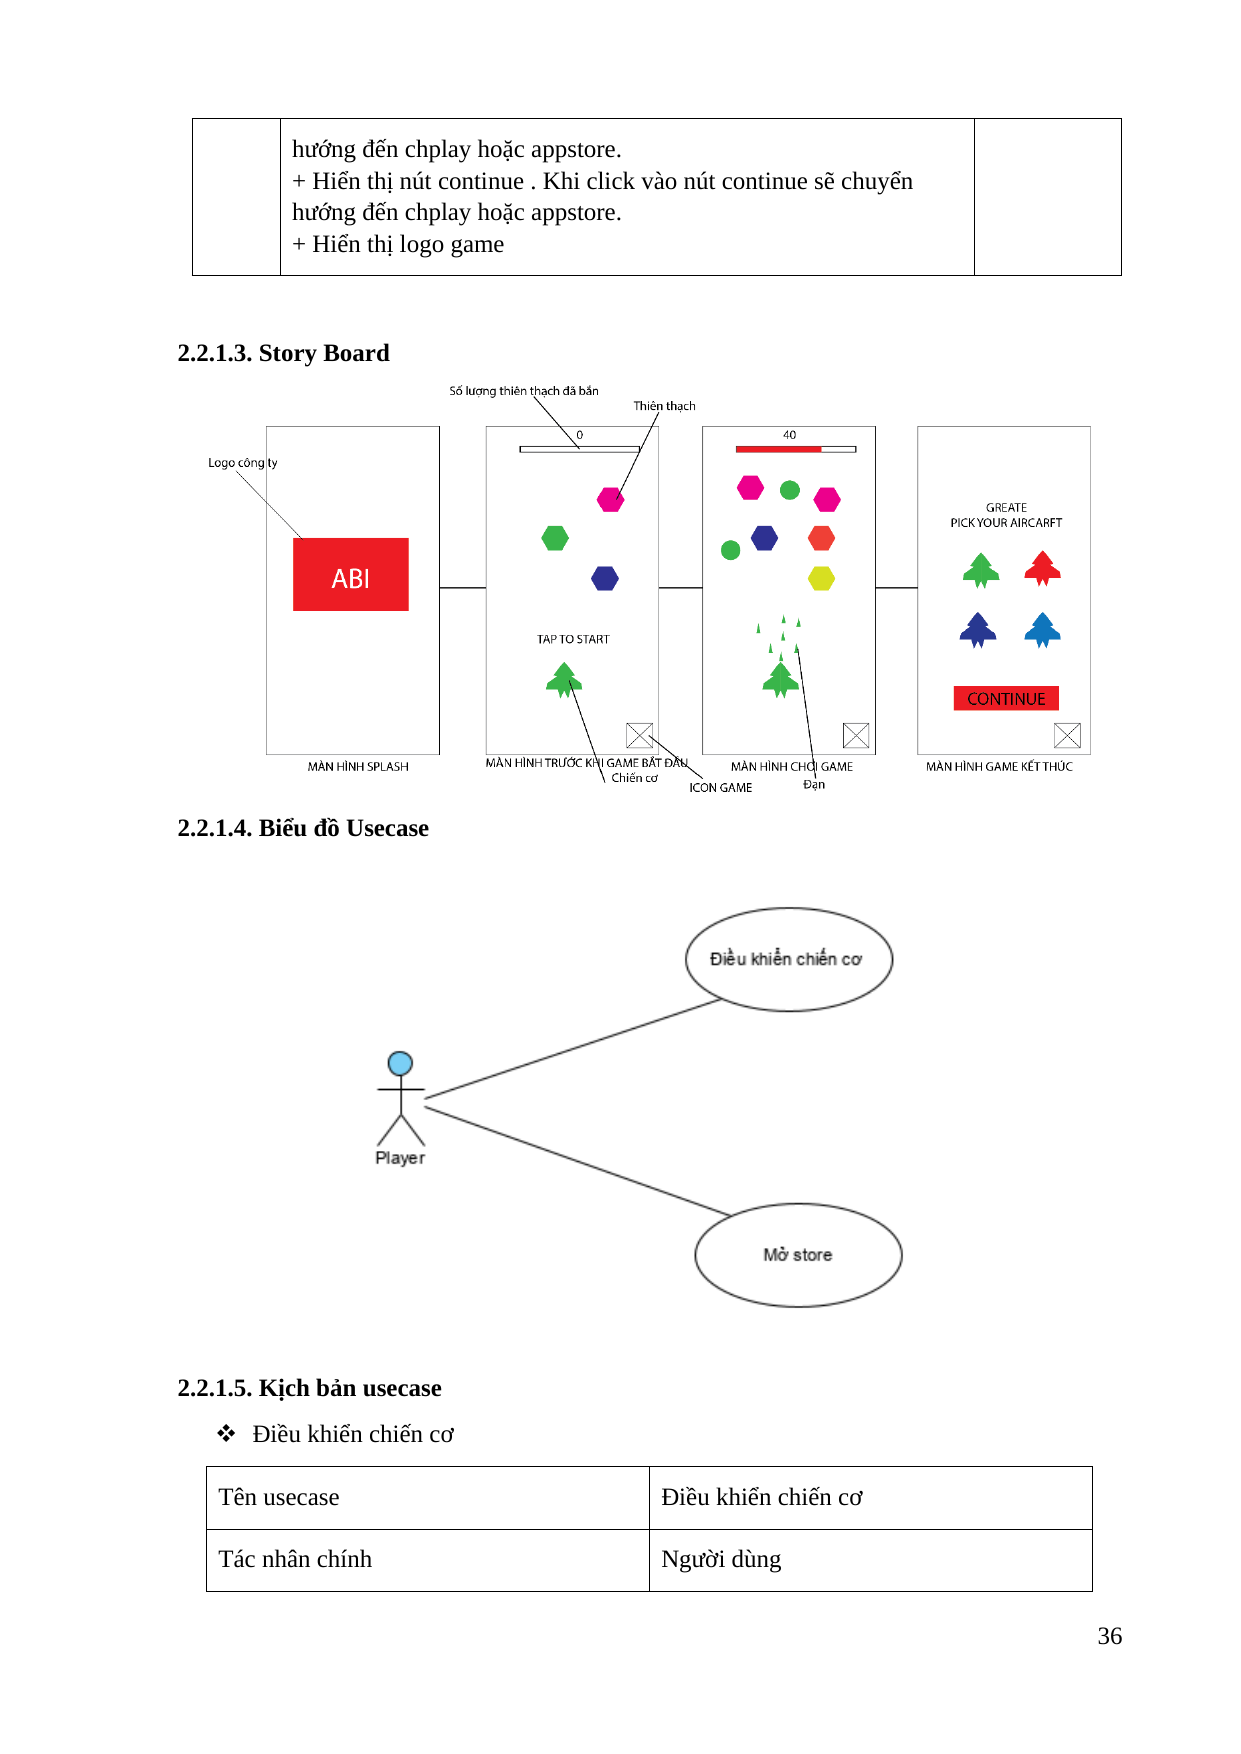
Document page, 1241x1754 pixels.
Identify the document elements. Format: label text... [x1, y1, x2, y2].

picture [349, 859, 950, 1355]
table_header Điều khiển chiến cơ [650, 1467, 1092, 1528]
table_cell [281, 119, 974, 275]
subtitle 2.2.1.3. Story Board [177, 338, 1122, 367]
table_cell 5s [975, 119, 1121, 275]
table_cell Người dùng [650, 1530, 1092, 1591]
picture [208, 384, 1091, 795]
table_cell Tác nhân chính [207, 1530, 649, 1591]
list Điều khiển chiến cơ [215, 1419, 1122, 1448]
table_header Tên usecase [207, 1467, 649, 1528]
table_cell 7 [193, 119, 280, 275]
subtitle 2.2.1.4. Biểu đồ Usecase [177, 813, 1122, 842]
subtitle 2.2.1.5. Kịch bản usecase [177, 1373, 1122, 1402]
